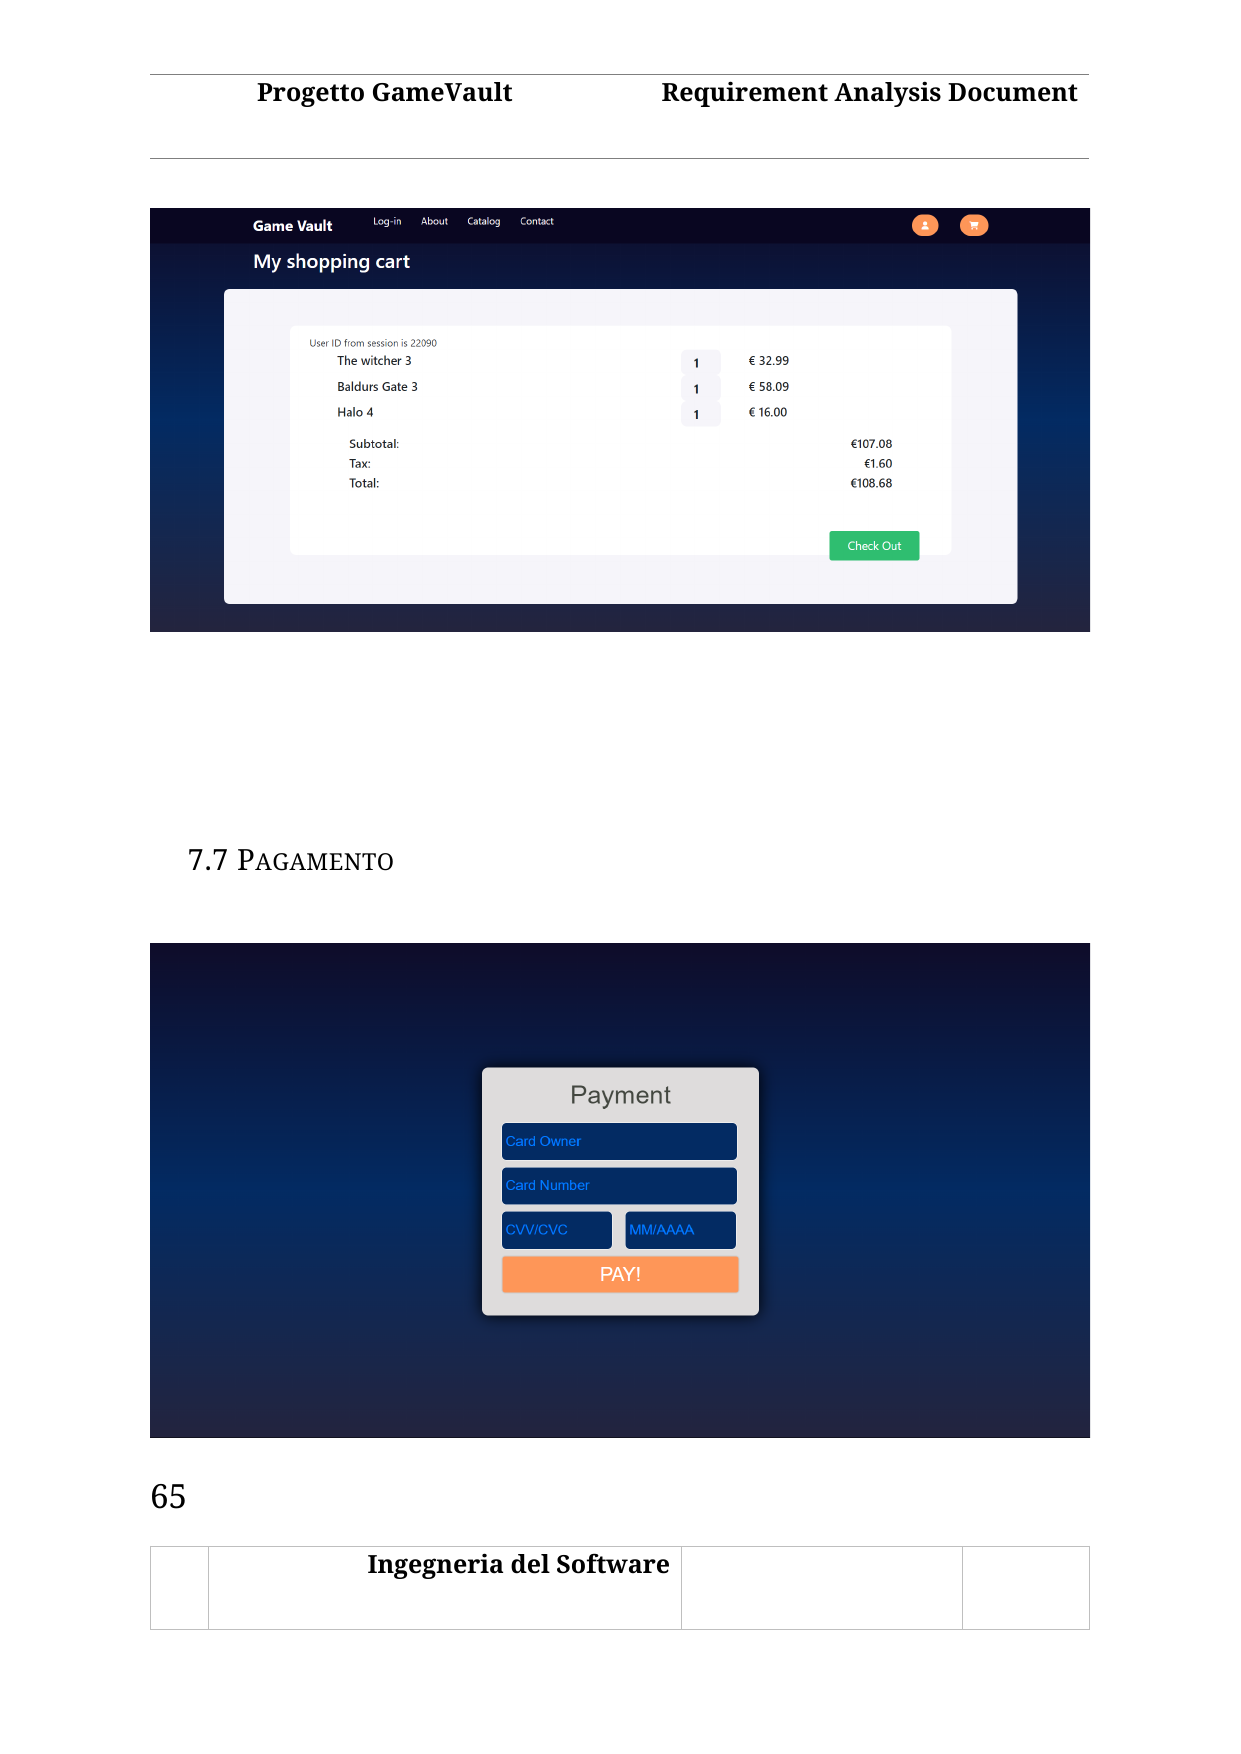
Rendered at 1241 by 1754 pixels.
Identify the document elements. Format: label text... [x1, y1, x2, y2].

picture [150, 943, 1091, 1438]
picture [150, 208, 1091, 632]
subtitle 7.7 Pagamento [150, 839, 1090, 879]
